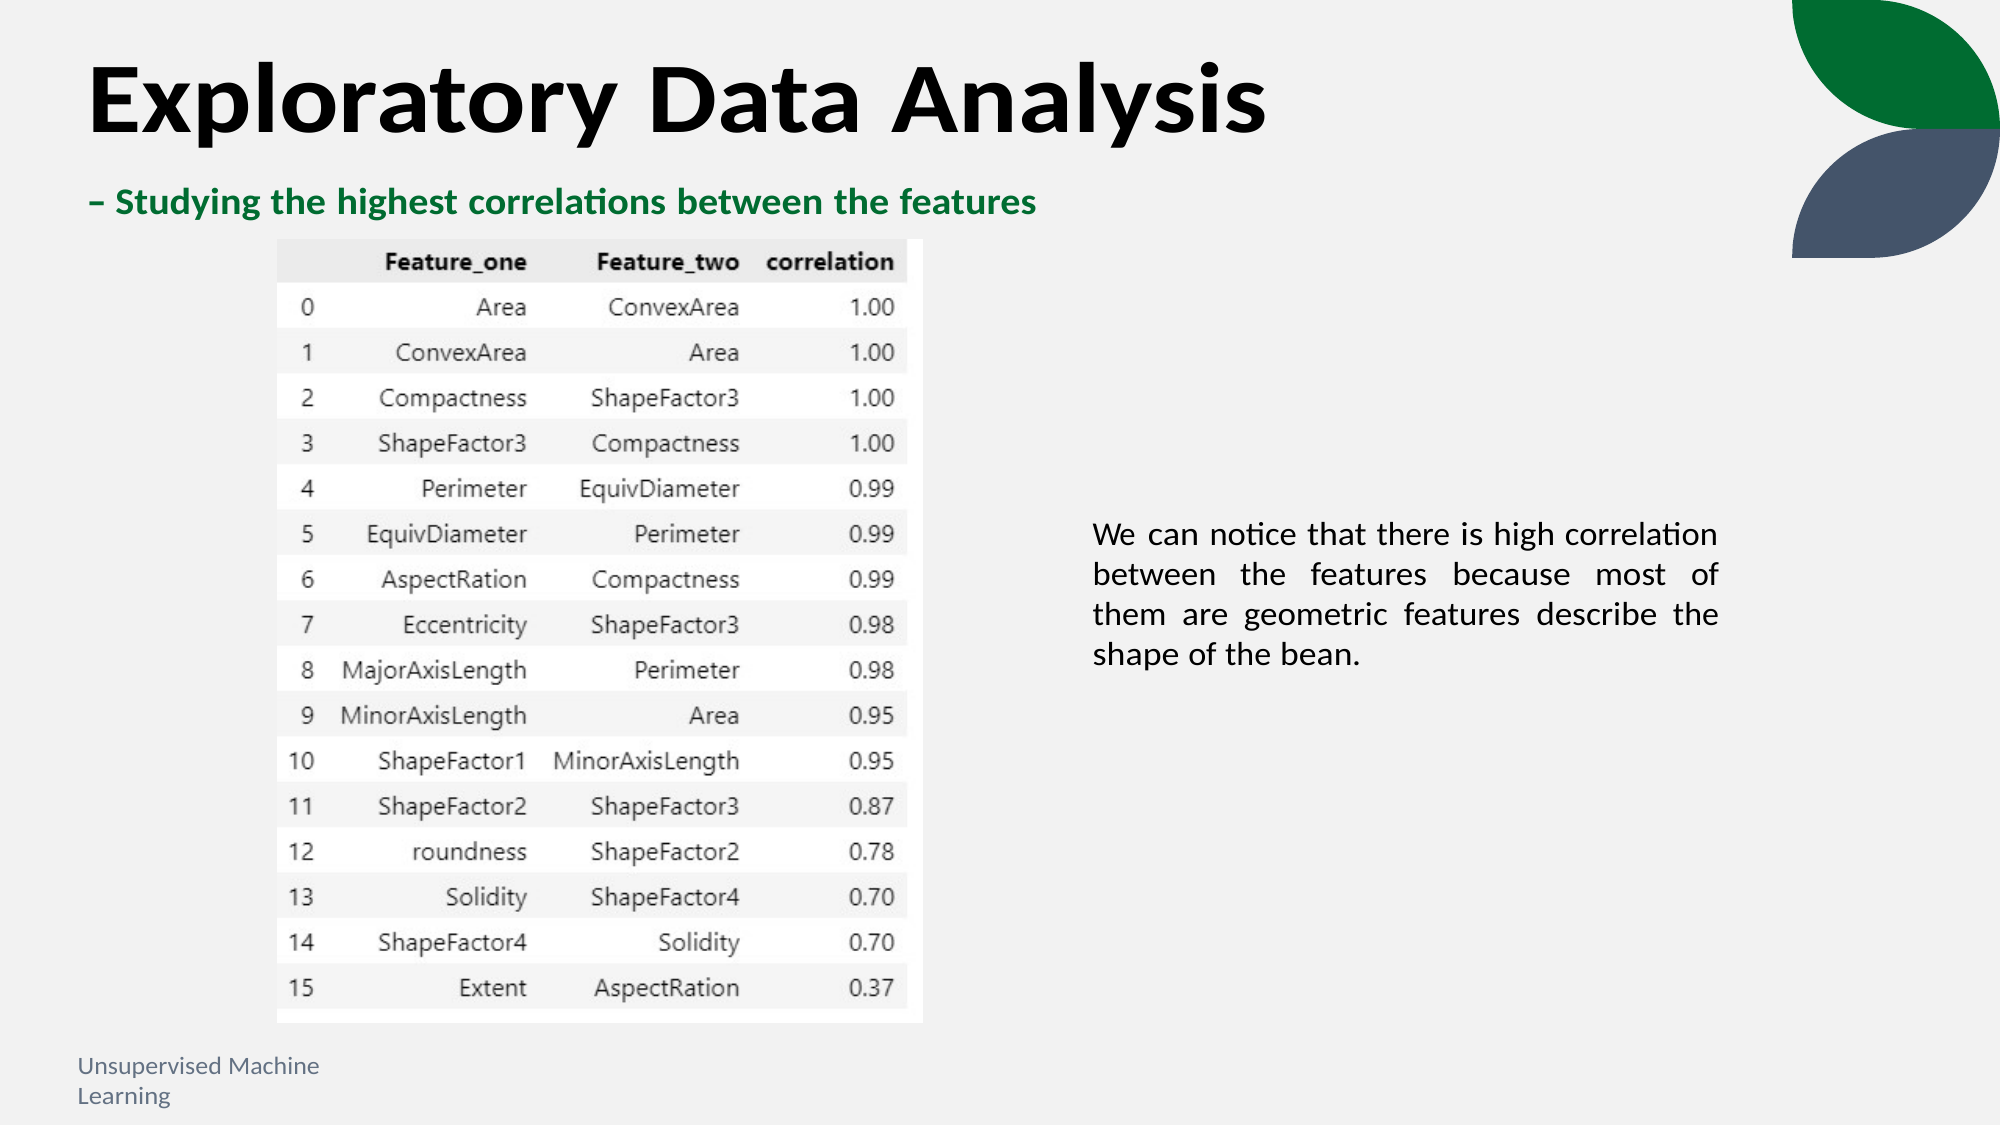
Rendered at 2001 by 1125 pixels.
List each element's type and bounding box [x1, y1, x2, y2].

picture [277, 239, 923, 1023]
